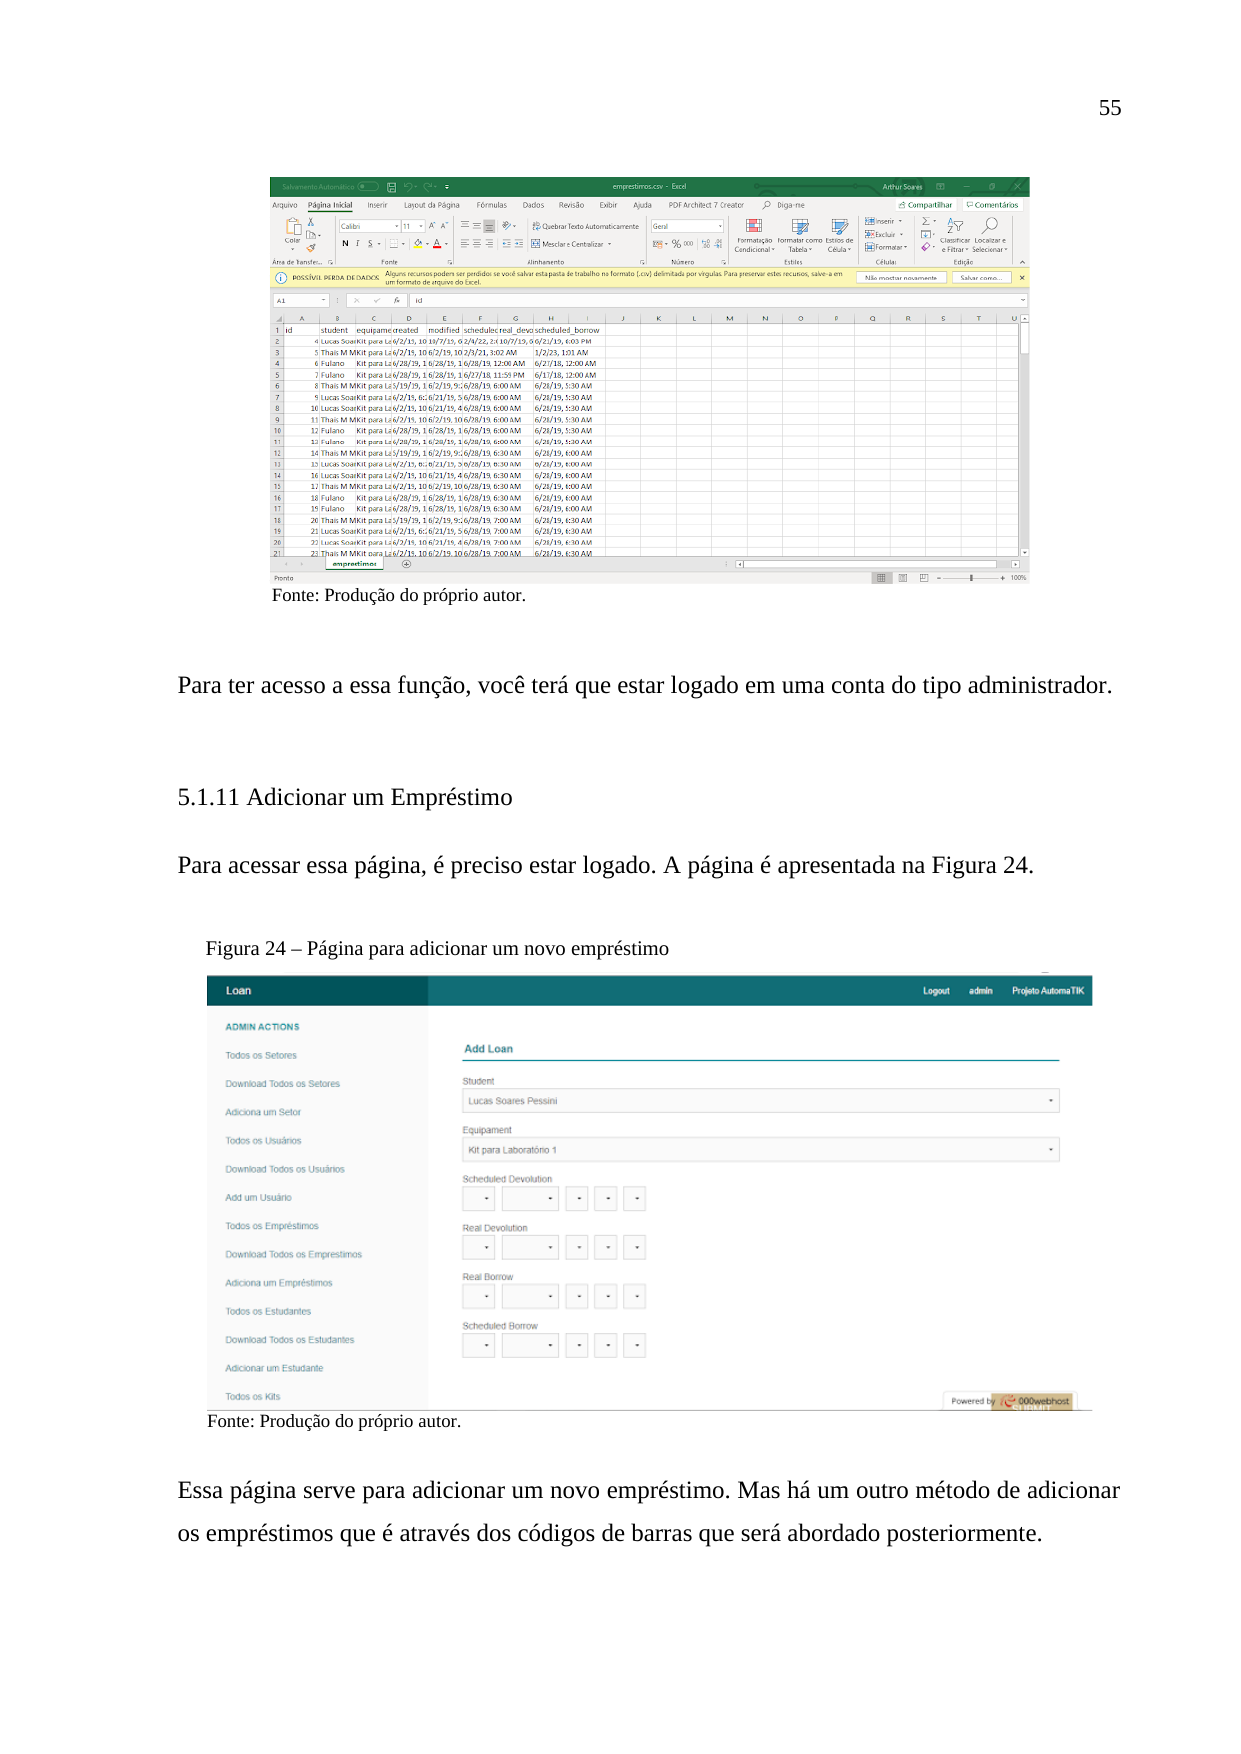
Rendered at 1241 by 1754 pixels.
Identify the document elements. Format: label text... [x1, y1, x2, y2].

text Para acessar essa página, é preciso estar logado. A página é apresentada na Figura 24. [177, 850, 1122, 878]
picture [207, 972, 1093, 1411]
subtitle Adicionar um Empréstimo [177, 782, 1122, 810]
text Figura 24 – Página para adicionar um novo empréstimo [205, 936, 1122, 960]
picture [269, 177, 1030, 584]
text Fonte: Produção do próprio autor. [207, 1410, 1122, 1432]
text Para ter acesso a essa função, você terá que estar logado em uma conta do tipo administrador. [177, 670, 1122, 699]
text Fonte: Produção do próprio autor. [272, 584, 1122, 606]
text Essa página serve para adicionar um novo empréstimo. Mas há um outro método de adicionar os empréstimos que é através dos códigos de barras que será abordado posteriormente. [177, 1475, 1122, 1547]
